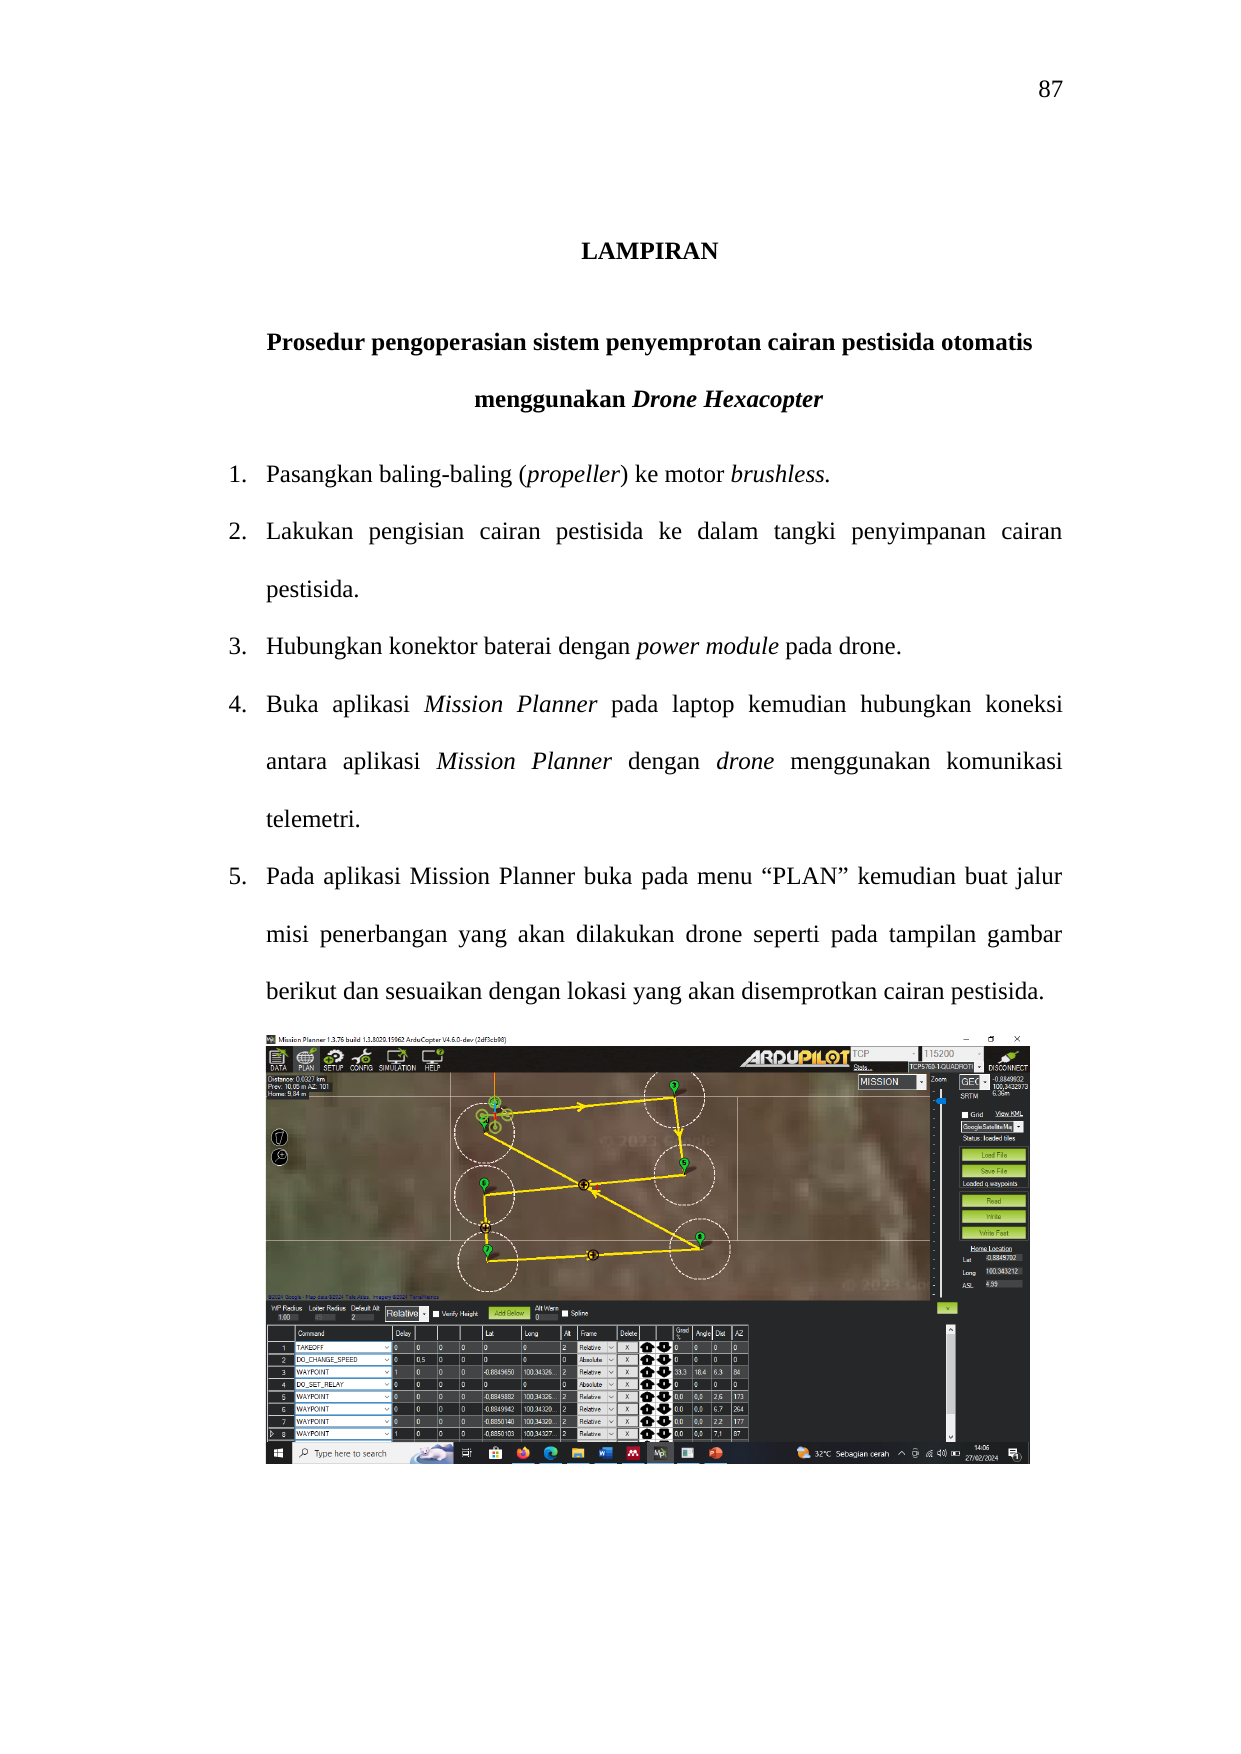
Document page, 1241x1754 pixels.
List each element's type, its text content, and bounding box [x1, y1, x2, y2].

list Buka aplikasi Mission Planner pada laptop kemudian hubungkan koneksi antara aplikasi Mission Planner dengan drone menggunakan komunikasi telemetri. [228, 689, 1063, 832]
list Pasangkan baling-baling (propeller) ke motor brushless. [228, 459, 1063, 487]
list Pada aplikasi Mission Planner buka pada menu “PLAN” kemudian buat jalur misi penerbangan yang akan dilakukan drone seperti pada tampilan gambar berikut dan sesuaikan dengan lokasi yang akan disemprotkan cairan pestisida. [228, 861, 1063, 1005]
list Hubungkan konektor baterai dengan power module pada drone. [228, 631, 1063, 660]
text Prosedur pengoperasian sistem penyemprotan cairan pestisida otomatis menggunakan Drone Hexacopter [236, 327, 1063, 413]
list Lakukan pengisian cairan pestisida ke dalam tangki penyimpanan cairan pestisida. [228, 516, 1063, 602]
picture [265, 1033, 1030, 1464]
subtitle LAMPIRAN [236, 236, 1063, 265]
